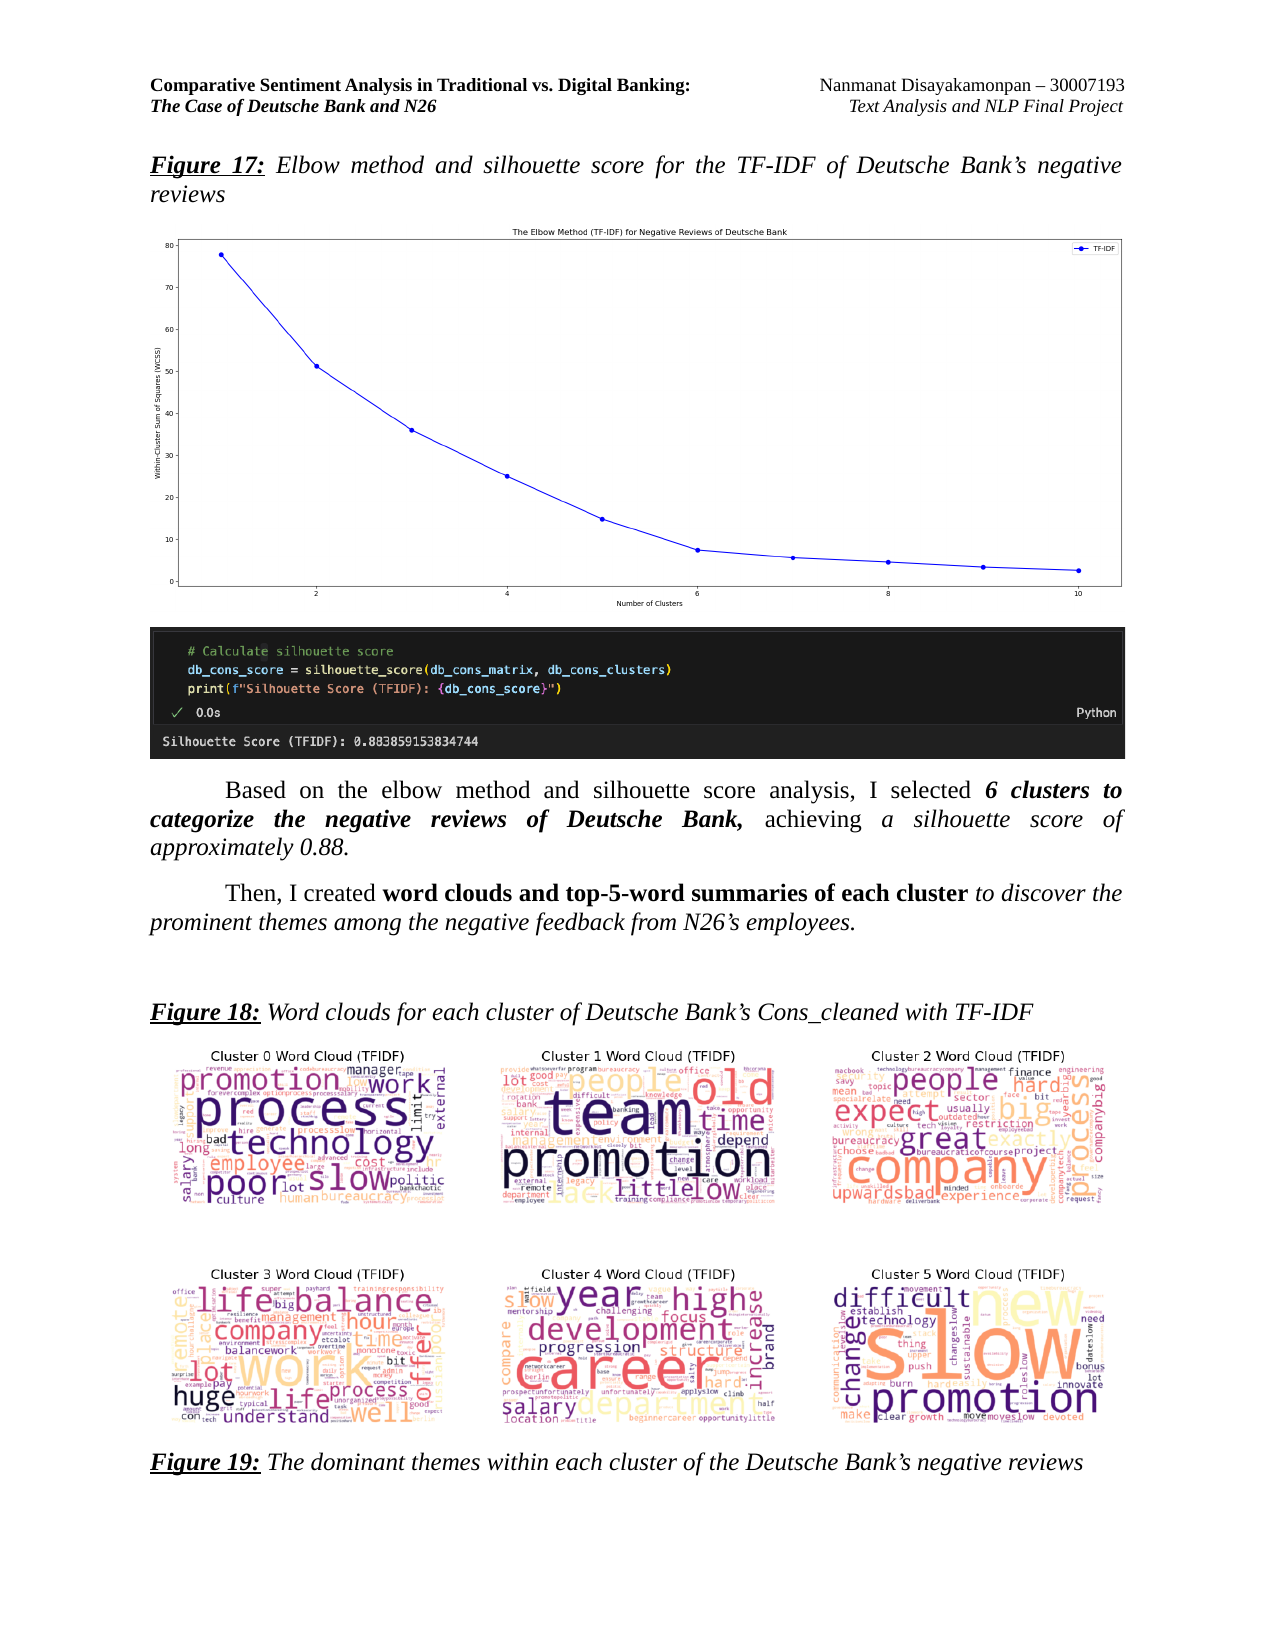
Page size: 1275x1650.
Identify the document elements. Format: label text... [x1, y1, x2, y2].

picture [162, 1042, 1113, 1431]
text Figure 19: The dominant themes within each cluster of the Deutsche Bank’s negative reviews [150, 1447, 1125, 1476]
text Figure 17: Elbow method and silhouette score for the TF-IDF of Deutsche Bank’s negative reviews [150, 150, 1125, 207]
text Then, I created word clouds and top-5-word summaries of each cluster to discover the prominent themes among the negative feedback from N26’s employees. [150, 878, 1125, 935]
picture [150, 224, 1125, 612]
text Figure 18: Word clouds for each cluster of Deutsche Bank’s Cons_cleaned with TF-IDF [150, 997, 1125, 1026]
picture [150, 627, 1125, 759]
text Based on the elbow method and silhouette score analysis, I selected 6 clusters to categorize the negative reviews of Deutsche Bank, achieving a silhouette score of approximately 0.88. [150, 775, 1125, 861]
